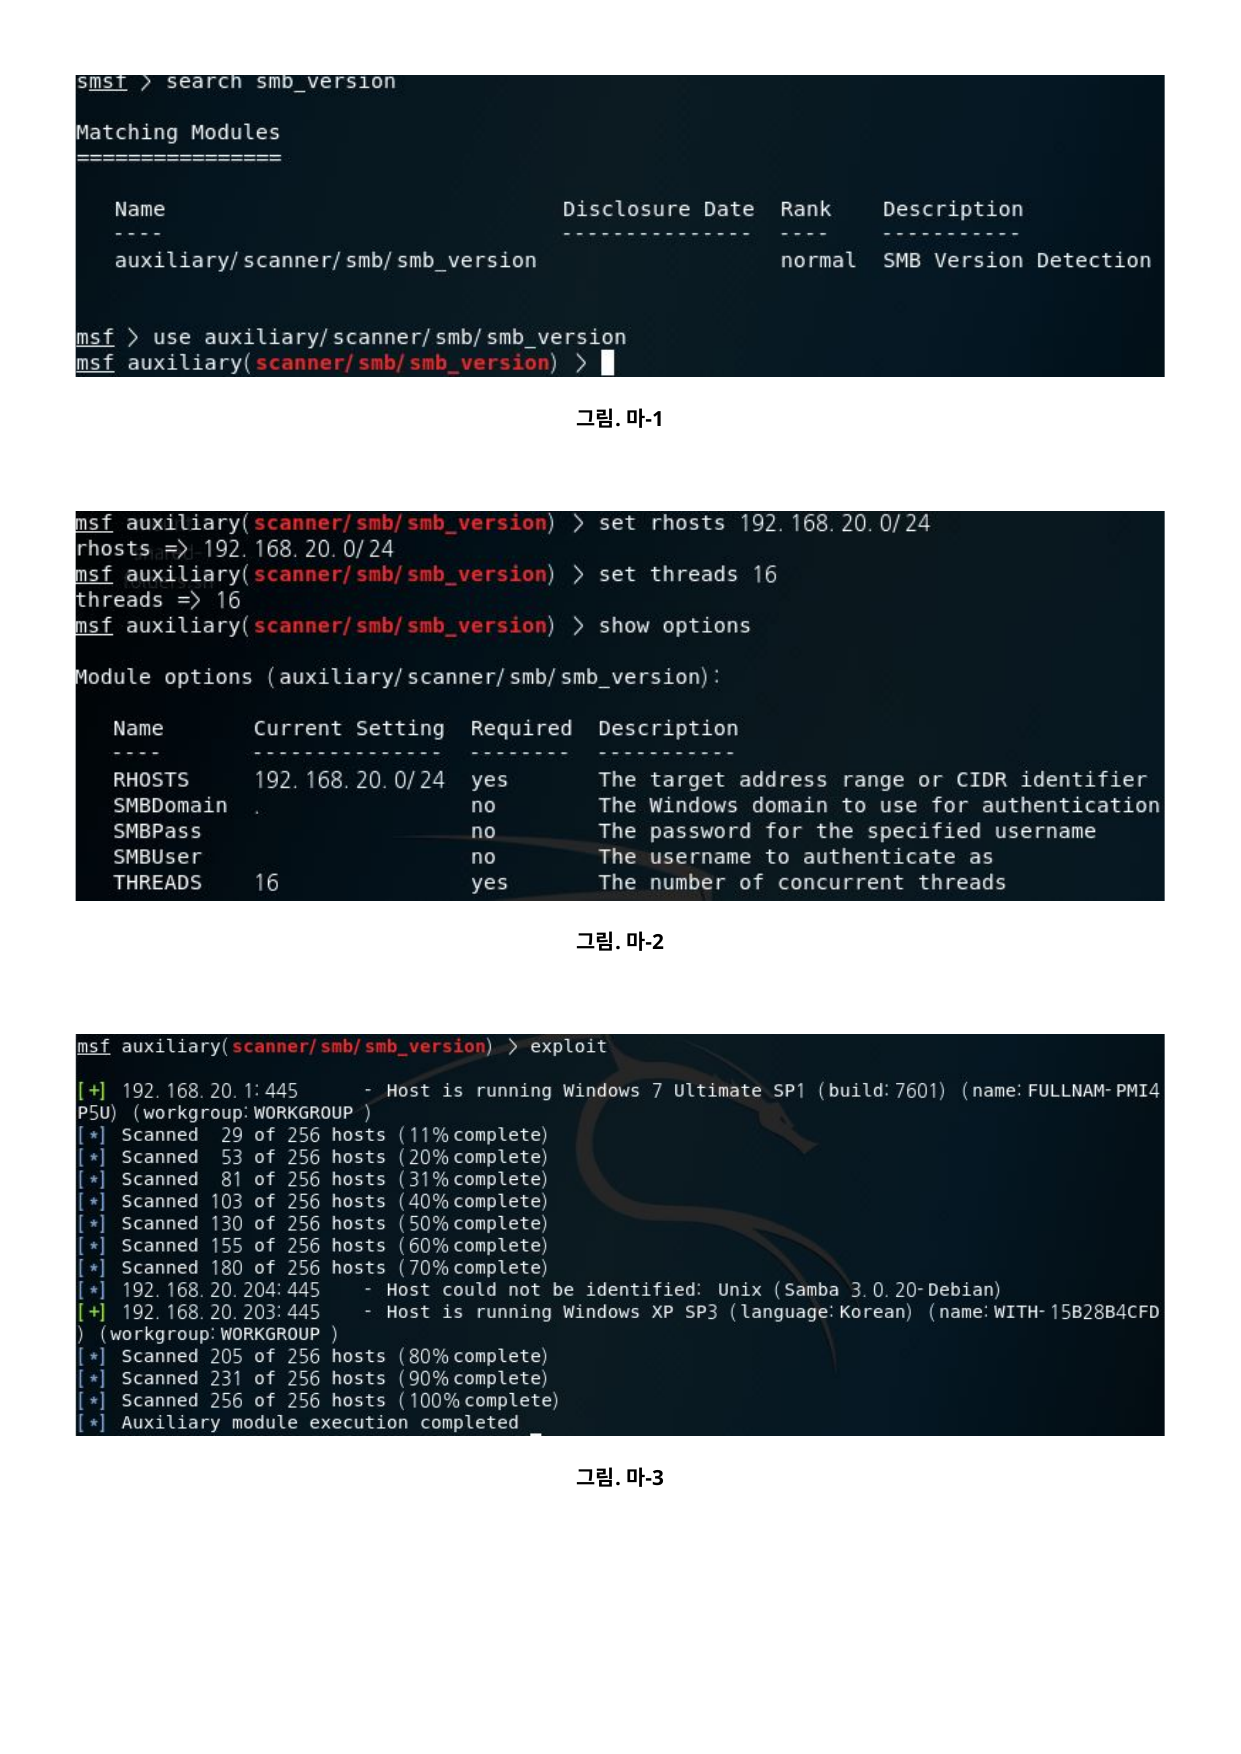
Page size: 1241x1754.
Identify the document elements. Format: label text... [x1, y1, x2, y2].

text 그림. 마-1 [75, 402, 1165, 432]
text 그림. 마-2 [75, 926, 1165, 956]
picture [75, 511, 1165, 901]
text 그림. 마-3 [75, 1461, 1165, 1491]
picture [75, 75, 1165, 377]
picture [75, 1034, 1165, 1436]
